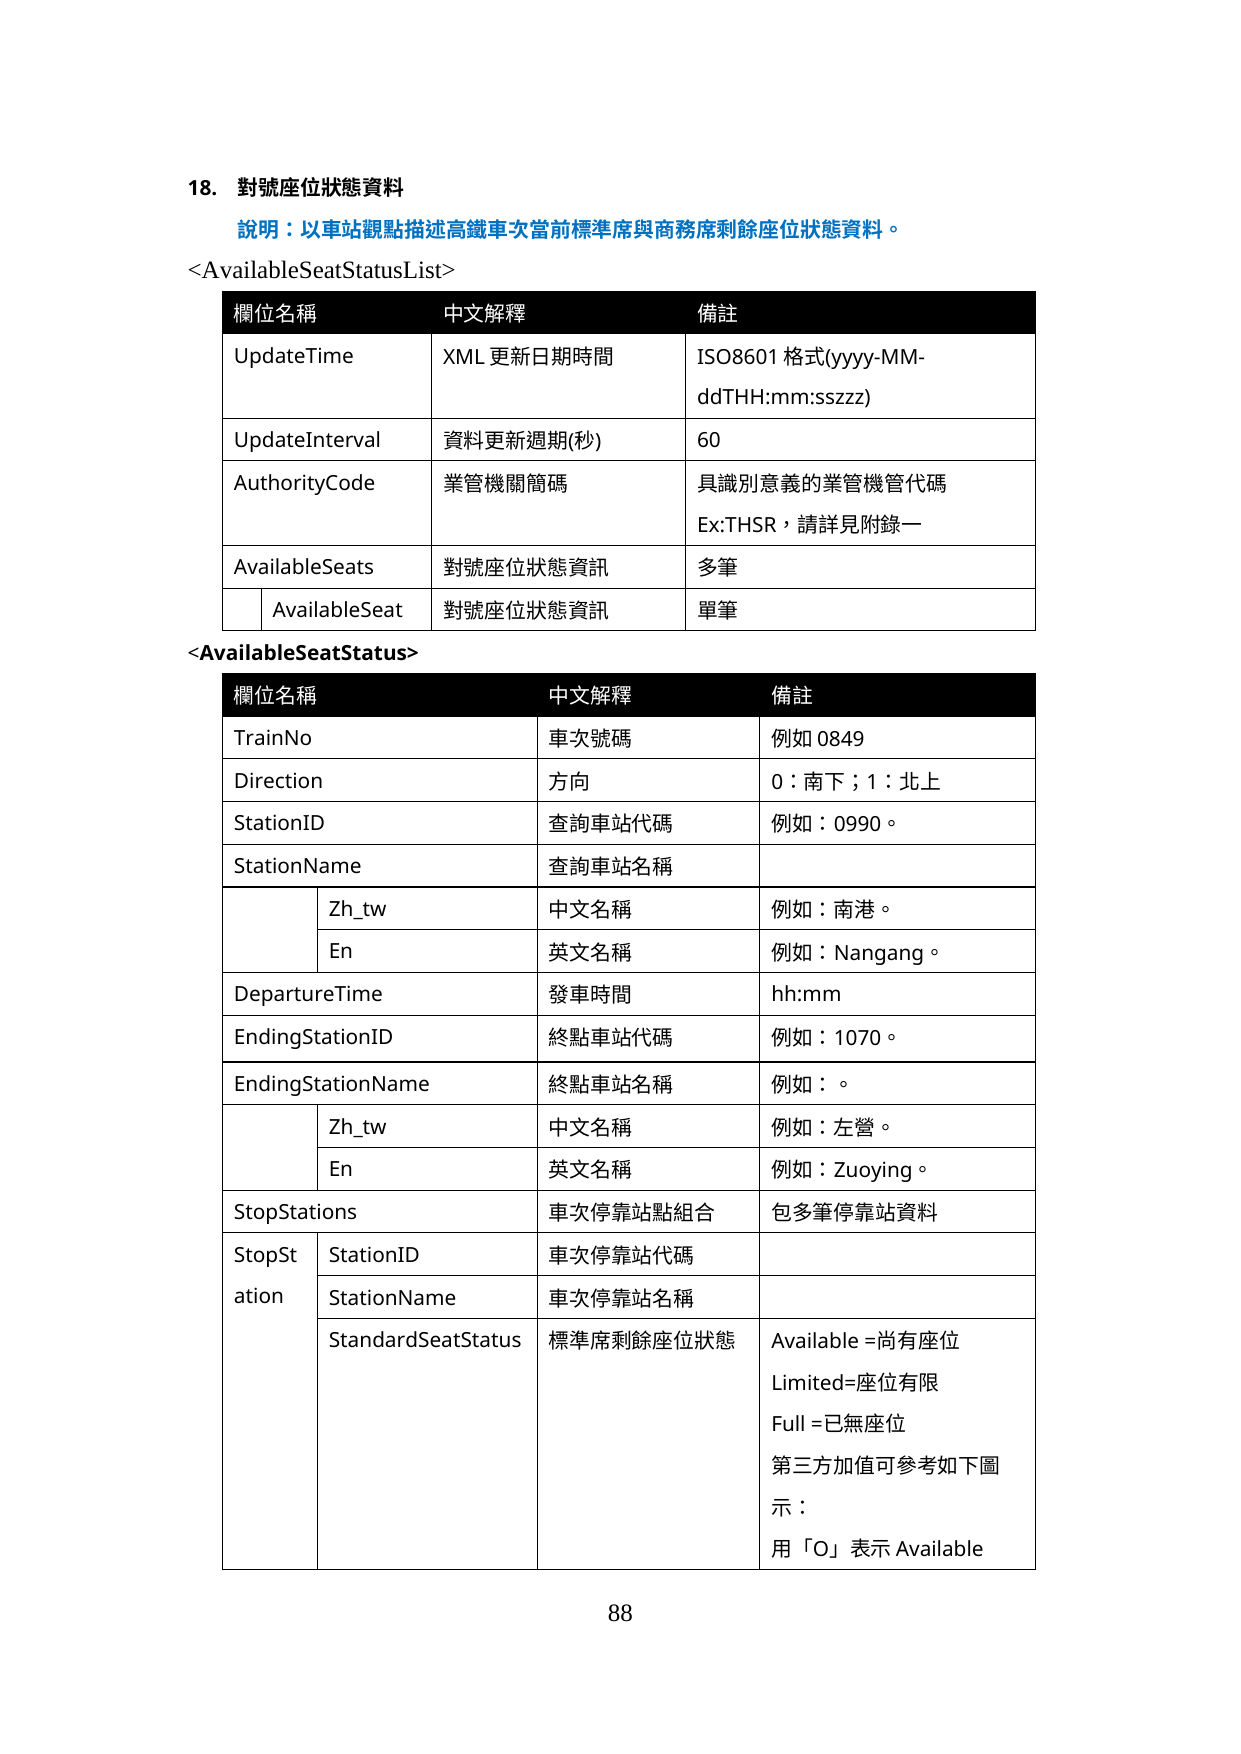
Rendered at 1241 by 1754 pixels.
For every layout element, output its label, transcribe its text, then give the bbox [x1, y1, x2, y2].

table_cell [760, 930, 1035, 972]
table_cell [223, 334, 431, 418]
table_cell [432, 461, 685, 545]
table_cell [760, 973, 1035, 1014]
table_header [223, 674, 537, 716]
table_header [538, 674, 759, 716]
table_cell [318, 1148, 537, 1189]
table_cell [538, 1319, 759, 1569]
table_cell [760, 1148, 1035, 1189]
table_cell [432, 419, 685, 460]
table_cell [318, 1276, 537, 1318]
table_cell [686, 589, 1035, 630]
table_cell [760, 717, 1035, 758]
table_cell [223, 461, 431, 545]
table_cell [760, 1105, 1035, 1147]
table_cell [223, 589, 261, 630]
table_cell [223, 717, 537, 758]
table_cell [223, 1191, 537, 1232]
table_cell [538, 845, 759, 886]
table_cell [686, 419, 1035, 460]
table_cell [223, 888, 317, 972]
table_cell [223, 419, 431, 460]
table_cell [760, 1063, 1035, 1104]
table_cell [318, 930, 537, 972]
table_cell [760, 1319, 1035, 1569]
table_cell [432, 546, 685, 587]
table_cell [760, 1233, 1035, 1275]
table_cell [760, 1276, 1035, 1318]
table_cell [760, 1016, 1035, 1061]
text <AvailableSeatStatusList> [187, 249, 1053, 291]
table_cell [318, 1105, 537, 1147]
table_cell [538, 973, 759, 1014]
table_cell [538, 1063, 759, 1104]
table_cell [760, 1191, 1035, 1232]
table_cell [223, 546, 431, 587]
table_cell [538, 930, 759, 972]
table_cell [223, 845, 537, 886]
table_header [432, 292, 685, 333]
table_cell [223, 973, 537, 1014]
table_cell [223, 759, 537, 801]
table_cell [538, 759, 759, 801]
text <AvailableSeatStatus> [187, 631, 1053, 673]
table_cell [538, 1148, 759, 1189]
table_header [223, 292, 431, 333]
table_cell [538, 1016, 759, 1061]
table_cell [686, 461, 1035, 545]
list 對號座位狀態資料 [187, 166, 1053, 207]
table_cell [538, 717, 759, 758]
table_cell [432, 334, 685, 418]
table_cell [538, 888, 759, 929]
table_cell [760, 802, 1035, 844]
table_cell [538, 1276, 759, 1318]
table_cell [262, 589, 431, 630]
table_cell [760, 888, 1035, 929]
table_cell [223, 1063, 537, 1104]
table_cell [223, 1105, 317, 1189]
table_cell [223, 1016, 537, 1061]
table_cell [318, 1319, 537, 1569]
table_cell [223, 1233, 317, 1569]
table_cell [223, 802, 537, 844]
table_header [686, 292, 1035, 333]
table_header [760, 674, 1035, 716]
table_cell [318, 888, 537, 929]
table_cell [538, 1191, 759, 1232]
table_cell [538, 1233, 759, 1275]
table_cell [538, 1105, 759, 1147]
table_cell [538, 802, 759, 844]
list 說明：以車站觀點描述高鐵車次當前標準席與商務席剩餘座位狀態資料。 [237, 207, 1053, 249]
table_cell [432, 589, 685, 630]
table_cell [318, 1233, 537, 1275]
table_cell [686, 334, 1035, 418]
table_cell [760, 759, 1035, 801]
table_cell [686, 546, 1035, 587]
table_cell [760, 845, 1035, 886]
